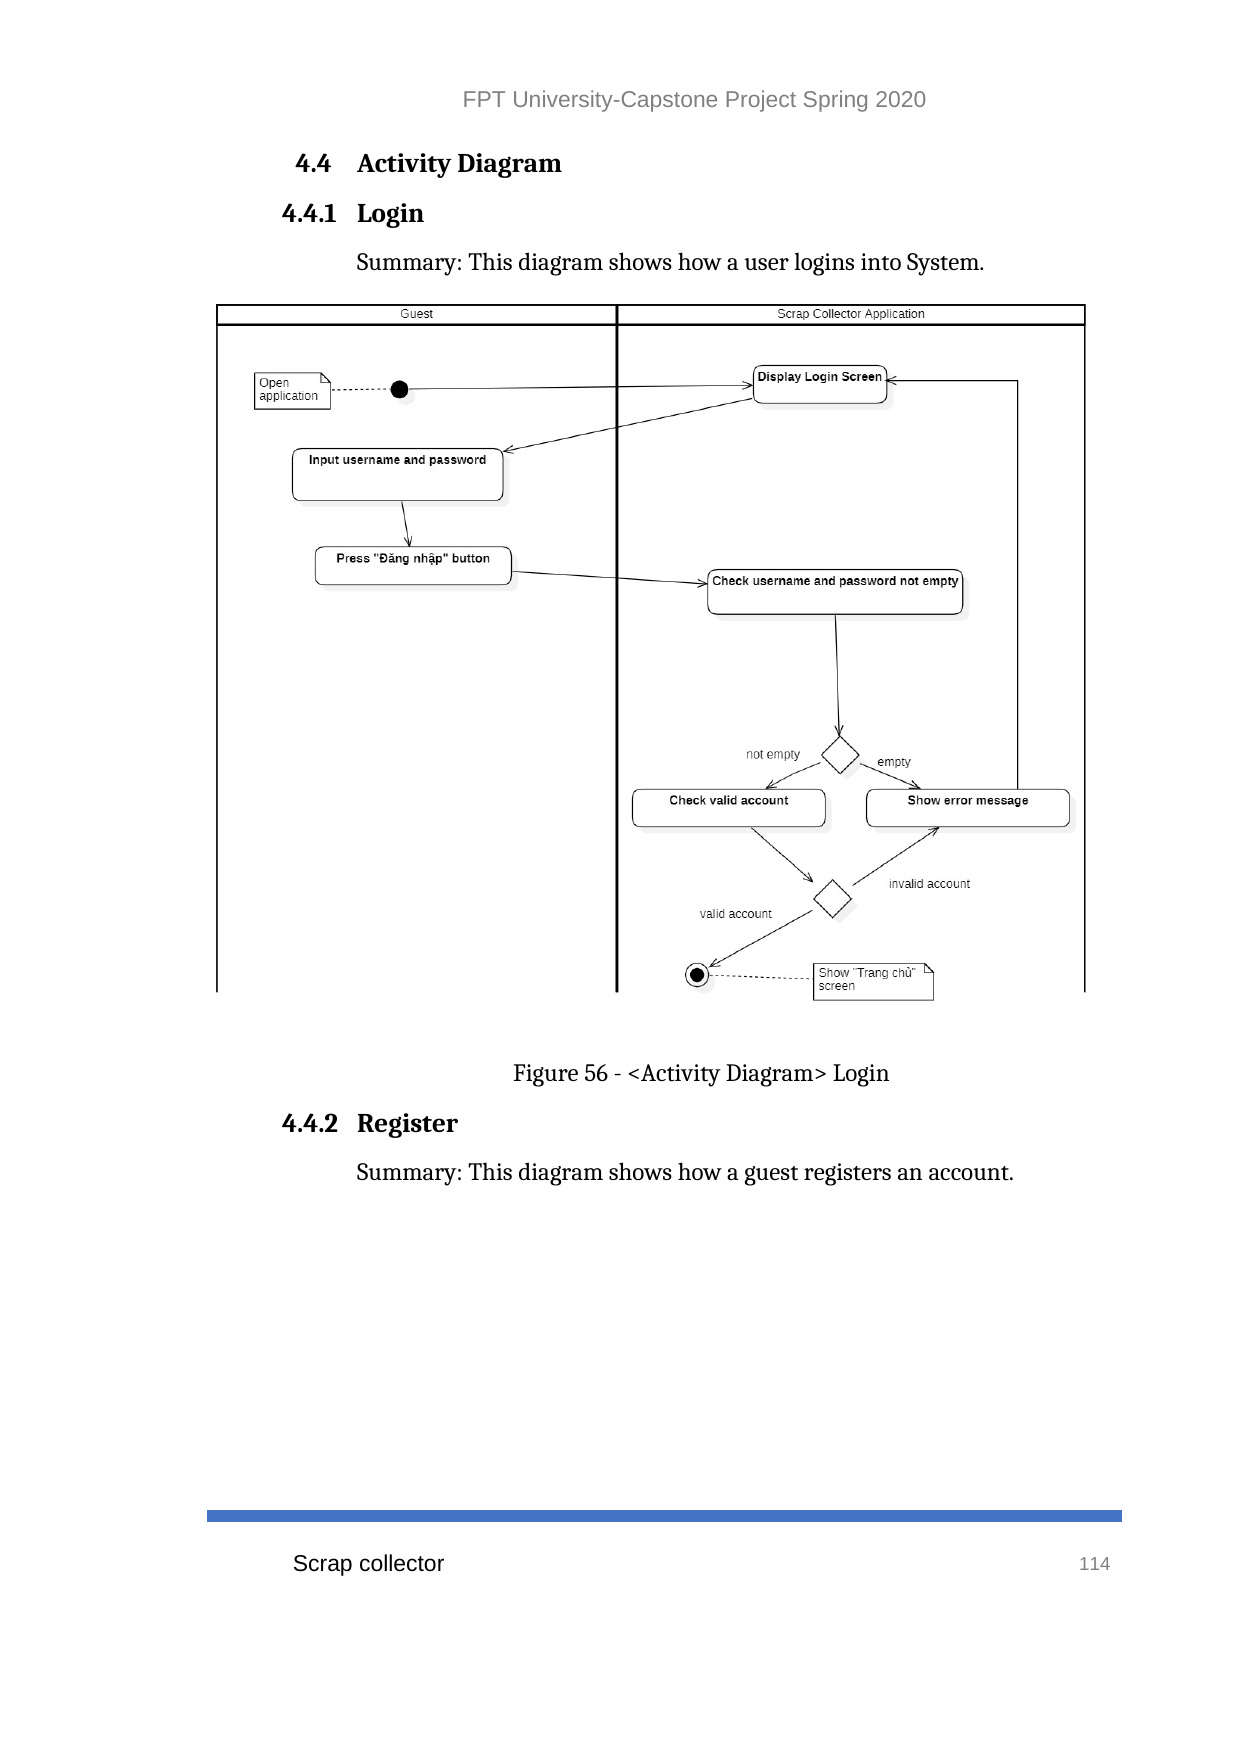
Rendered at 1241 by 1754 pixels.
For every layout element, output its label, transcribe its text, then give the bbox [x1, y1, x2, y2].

list Activity Diagram [295, 148, 1122, 179]
text Figure - <Activity Diagram> Login [207, 1058, 1122, 1087]
picture [207, 295, 1122, 1038]
list Login [282, 198, 1122, 229]
list Register [282, 1108, 1122, 1139]
text Summary: This diagram shows how a user logins into System. [357, 248, 1122, 277]
text Summary: This diagram shows how a guest registers an account. [357, 1158, 1122, 1187]
